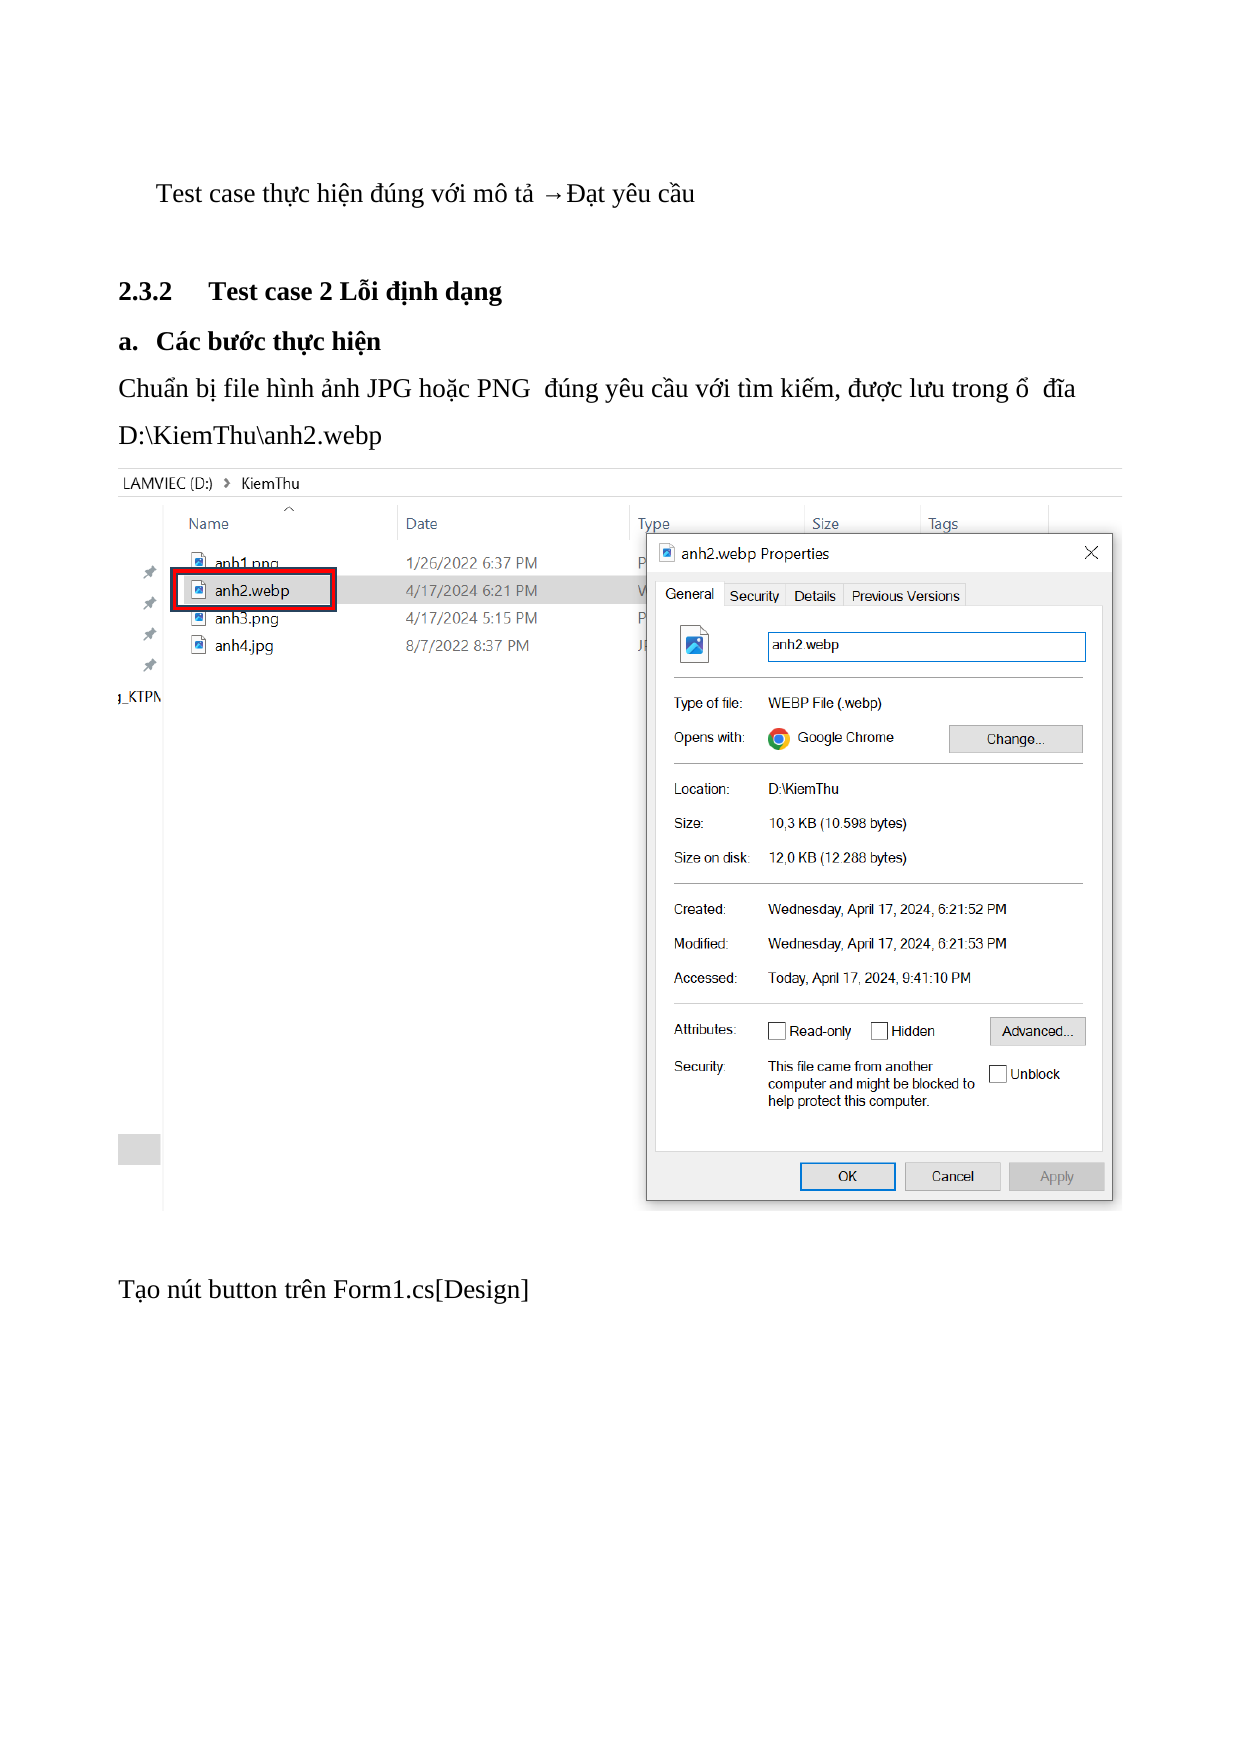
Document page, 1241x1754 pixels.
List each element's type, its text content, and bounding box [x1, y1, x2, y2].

text D:\KiemThu\anh2.webp [118, 419, 1122, 450]
text Test case thực hiện đúng với mô tả Đạt yêu cầu [156, 177, 1122, 208]
text Chuẩn bị file hình ảnh JPG hoặc PNG đúng yêu cầu với tìm kiếm, được lưu trong ổ đĩa [118, 372, 1122, 403]
subtitle Các bước thực hiện [118, 326, 1122, 357]
text Tạo nút button trên Form1.cs[Design] [118, 1273, 1122, 1304]
picture [118, 465, 1123, 1211]
subtitle Test case 2 Lỗi định dạng [118, 275, 1122, 306]
